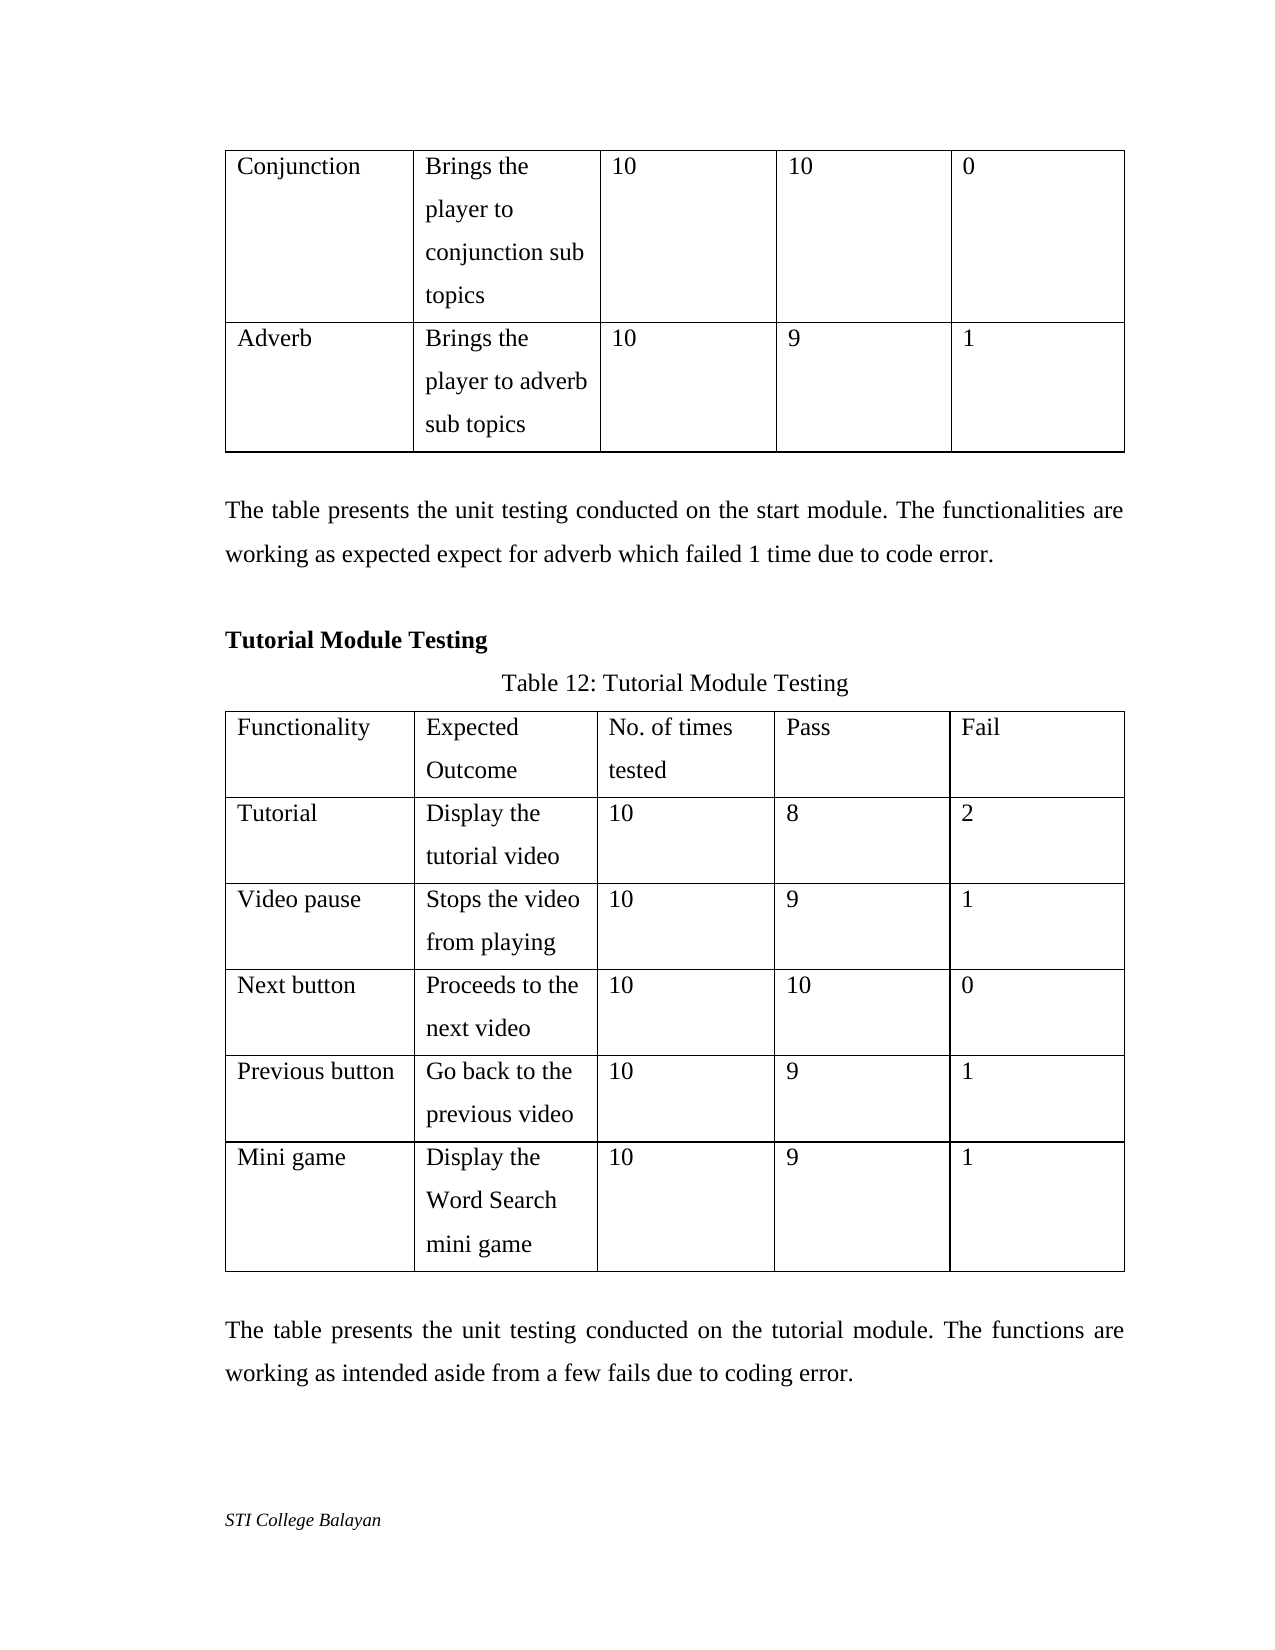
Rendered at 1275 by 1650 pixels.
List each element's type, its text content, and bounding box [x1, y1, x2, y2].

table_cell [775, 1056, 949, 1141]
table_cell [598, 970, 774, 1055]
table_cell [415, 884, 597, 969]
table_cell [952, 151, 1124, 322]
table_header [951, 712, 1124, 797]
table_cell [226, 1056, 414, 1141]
text Tutorial Module Testing [225, 625, 1125, 654]
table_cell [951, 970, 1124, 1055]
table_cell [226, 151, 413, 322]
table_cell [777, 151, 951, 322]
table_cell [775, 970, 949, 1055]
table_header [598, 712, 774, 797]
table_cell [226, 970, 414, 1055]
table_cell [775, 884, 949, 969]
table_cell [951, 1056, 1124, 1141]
text The table presents the unit testing conducted on the tutorial module. The functions are working as intended aside from a few fails due to coding error. [225, 1315, 1125, 1387]
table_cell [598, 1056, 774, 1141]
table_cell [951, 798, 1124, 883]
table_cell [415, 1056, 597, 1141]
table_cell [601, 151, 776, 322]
text The table presents the unit testing conducted on the start module. The functionalities are working as expected expect for adverb which failed 1 time due to code error. [225, 496, 1125, 567]
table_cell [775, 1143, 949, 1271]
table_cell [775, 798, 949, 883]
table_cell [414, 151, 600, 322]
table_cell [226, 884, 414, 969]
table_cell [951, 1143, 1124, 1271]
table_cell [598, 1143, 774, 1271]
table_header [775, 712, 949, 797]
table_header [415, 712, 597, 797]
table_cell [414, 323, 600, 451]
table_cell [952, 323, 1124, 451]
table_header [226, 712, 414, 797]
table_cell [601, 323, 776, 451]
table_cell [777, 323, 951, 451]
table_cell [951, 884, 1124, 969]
text Table 12: Tutorial Module Testing [225, 668, 1125, 697]
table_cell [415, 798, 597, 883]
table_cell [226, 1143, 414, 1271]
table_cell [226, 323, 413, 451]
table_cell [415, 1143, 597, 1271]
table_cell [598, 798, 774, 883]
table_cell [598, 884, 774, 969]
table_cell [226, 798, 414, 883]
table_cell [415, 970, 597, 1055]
